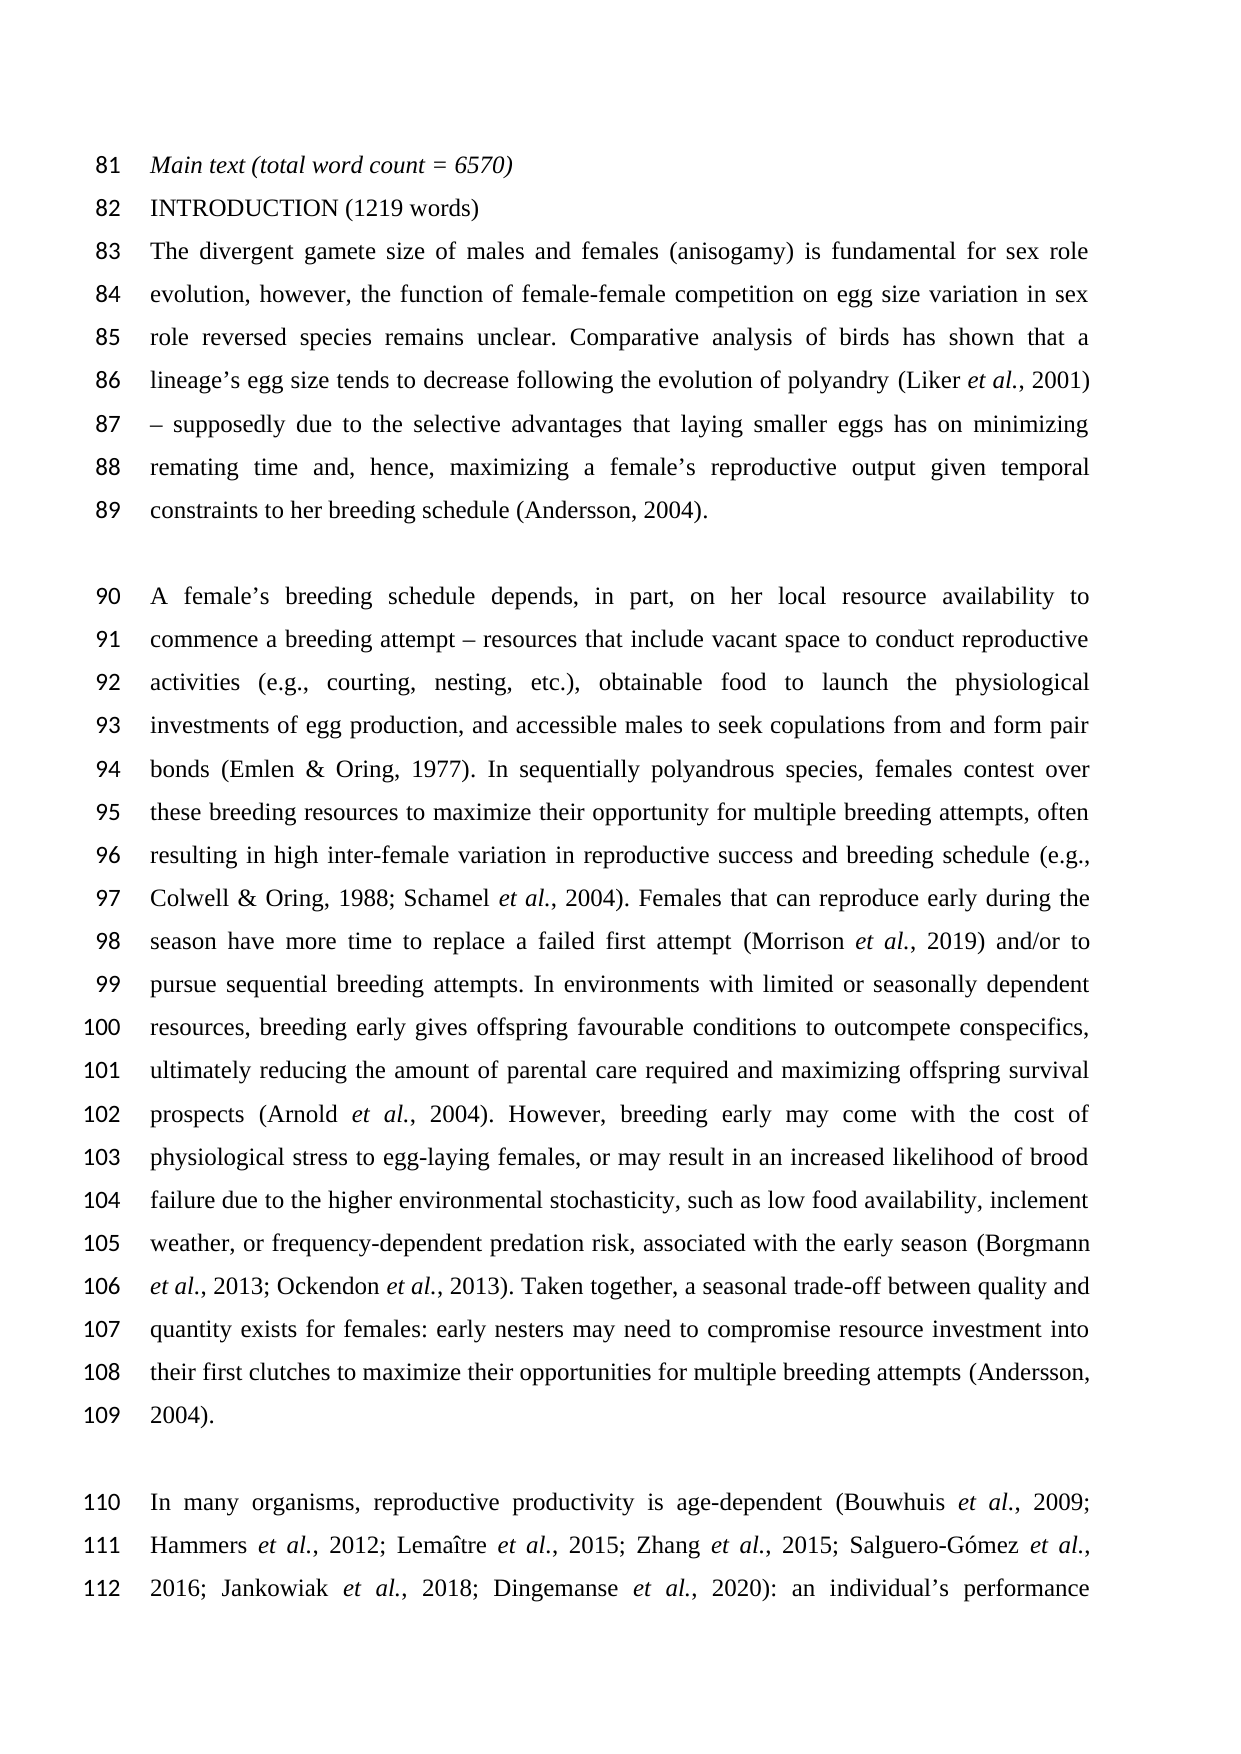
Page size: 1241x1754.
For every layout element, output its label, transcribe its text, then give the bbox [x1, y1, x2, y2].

text INTRODUCTION (1219 words) [150, 193, 1090, 222]
text A female’s breeding schedule depends, in part, on her local resource availability to commence a breeding attempt – resources that include vacant space to conduct reproductive activities (e.g., courting, nesting, etc.), obtainable food to launch the physiological investments of egg production, and accessible males to seek copulations from and form pair bonds (Emlen & Oring, 1977). In sequentially polyandrous species, females contest over these breeding resources to maximize their opportunity for multiple breeding attempts, often resulting in high inter-female variation in reproductive success and breeding schedule (e.g., Colwell & Oring, 1988; Schamel et al., 2004). Females that can reproduce early during the season have more time to replace a failed first attempt (Morrison et al., 2019) and/or to pursue sequential breeding attempts. In environments with limited or seasonally dependent resources, breeding early gives offspring favourable conditions to outcompete conspecifics, ultimately reducing the amount of parental care required and maximizing offspring survival prospects (Arnold et al., 2004). However, breeding early may come with the cost of physiological stress to egg-laying females, or may result in an increased likelihood of brood failure due to the higher environmental stochasticity, such as low food availability, inclement weather, or frequency-dependent predation risk, associated with the early season (Borgmann et al., 2013; Ockendon et al., 2013). Taken together, a seasonal trade-off between quality and quantity exists for females: early nesters may need to compromise resource investment into their first clutches to maximize their opportunities for multiple breeding attempts (Andersson, 2004). [150, 581, 1090, 1429]
text Main text (total word count = 6570) [150, 150, 1090, 179]
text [150, 1487, 1090, 1602]
text The divergent gamete size of males and females (anisogamy) is fundamental for sex role evolution, however, the function of female-female competition on egg size variation in sex role reversed species remains unclear. Comparative analysis of birds has shown that a lineage’s egg size tends to decrease following the evolution of polyandry (Liker et al., 2001) – supposedly due to the selective advantages that laying smaller eggs has on minimizing remating time and, hence, maximizing a female’s reproductive output given temporal constraints to her breeding schedule (Andersson, 2004). [150, 236, 1090, 524]
